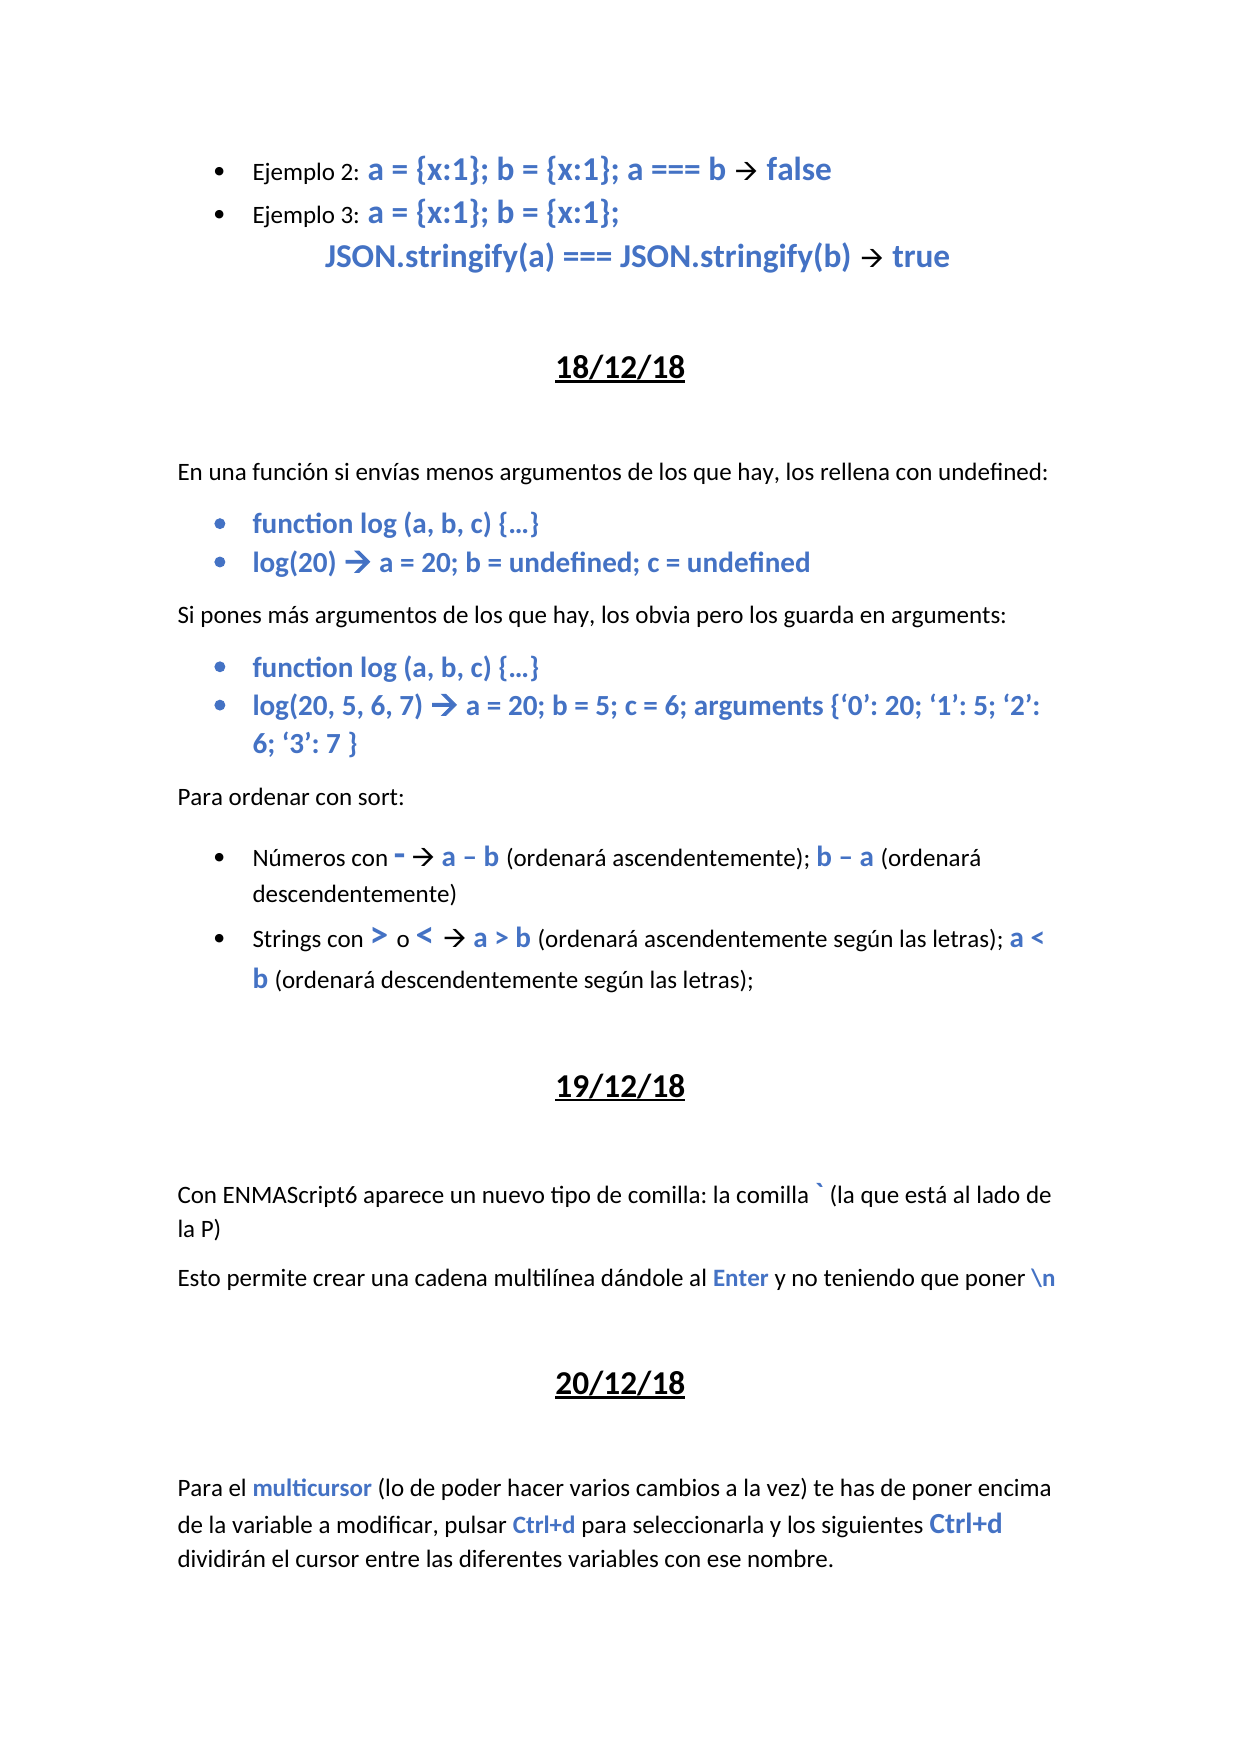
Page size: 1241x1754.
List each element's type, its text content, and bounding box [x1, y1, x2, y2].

list Strings con > o < a > b (ordenará ascendentemente según las letras); a < b (ordenará descendentemente según las letras); [215, 911, 1063, 996]
text 18/12/18 [177, 346, 1063, 386]
list log(20) a = 20; b = undefined; c = undefined [215, 544, 1063, 579]
text En una función si envías menos argumentos de los que hay, los rellena con undefined: [177, 456, 1063, 486]
text Con ENMAScript6 aparece un nuevo tipo de comilla: la comilla ` (la que está al lado de la P) [177, 1175, 1063, 1243]
list log(20, 5, 6, 7) a = 20; b = 5; c = 6; arguments {‘0’: 20; ‘1’: 5; ‘2’: 6; ‘3’: 7 } [215, 687, 1063, 761]
text Si pones más argumentos de los que hay, los obvia pero los guarda en arguments: [177, 599, 1063, 629]
list Números con - a – b (ordenará ascendentemente); b – a (ordenará descendentemente) [215, 830, 1063, 909]
list Ejemplo 2: a = {x:1}; b = {x:1}; a === b false [215, 148, 1063, 188]
text Esto permite crear una cadena multilínea dándole al Enter y no teniendo que poner \n [177, 1262, 1063, 1293]
text Para ordenar con sort: [177, 781, 1063, 811]
text Para el multicursor (lo de poder hacer varios cambios a la vez) te has de poner encima de la variable a modificar, pulsar Ctrl+d para seleccionarla y los siguientes Ctrl+d dividirán el cursor entre las diferentes variables con ese nombre. [177, 1472, 1063, 1574]
text 20/12/18 [177, 1362, 1063, 1402]
text 19/12/18 [177, 1065, 1063, 1105]
list Ejemplo 3: a = {x:1}; b = {x:1}; JSON.stringify(a) === JSON.stringify(b) true [215, 192, 1063, 276]
list function log (a, b, c) {…} [215, 506, 1063, 541]
list function log (a, b, c) {…} [215, 649, 1063, 684]
